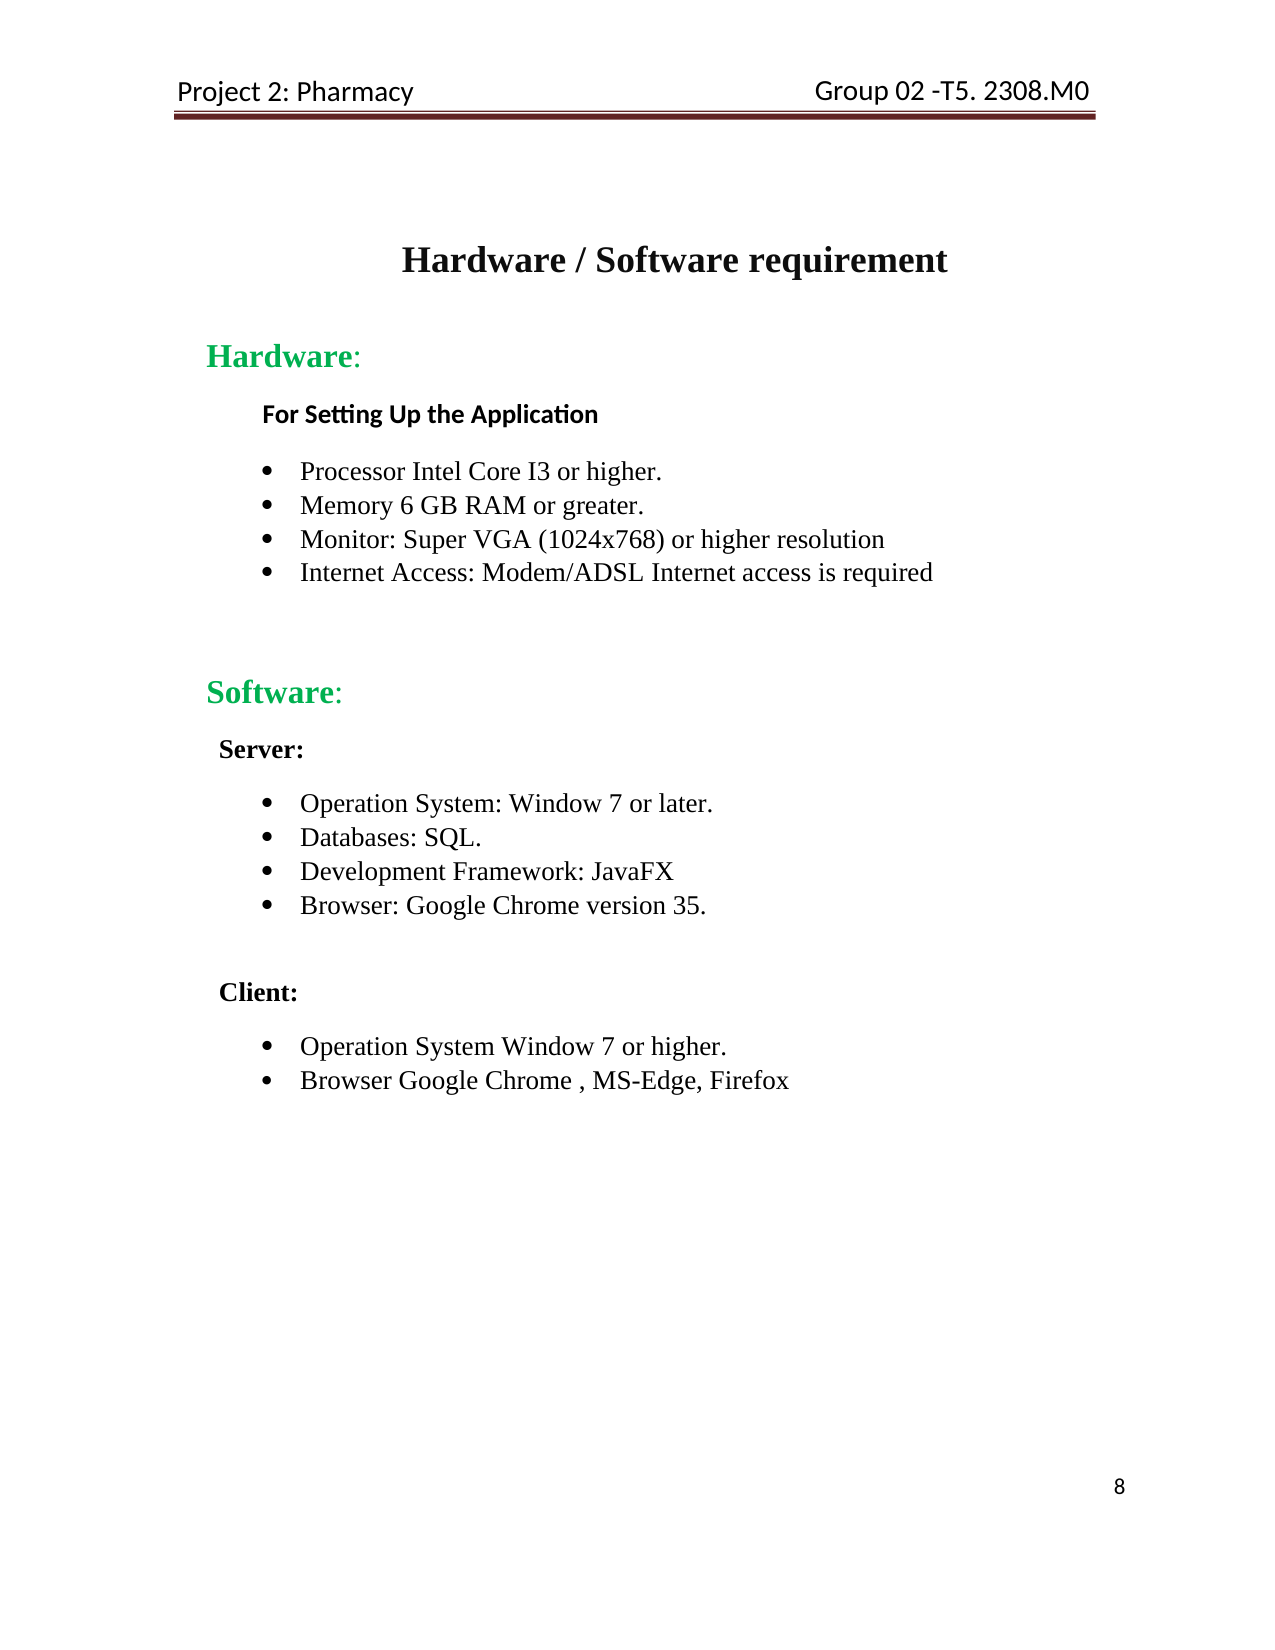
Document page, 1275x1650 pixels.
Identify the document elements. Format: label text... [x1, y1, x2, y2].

list Client: [219, 976, 1125, 1007]
list Internet Access: Modem/ADSL Internet access is required [262, 557, 1125, 588]
list Hardware: [206, 336, 1125, 374]
list Monitor: Super VGA (1024x768) or higher resolution [262, 523, 1125, 554]
list Memory 6 GB RAM or greater. [262, 489, 1125, 520]
list Hardware / Software requirement [225, 238, 1125, 281]
list Browser Google Chrome , MS-Edge, Firefox [262, 1064, 1125, 1095]
list Development Framework: JavaFX [262, 855, 1125, 886]
list Software: [206, 673, 1125, 711]
list Browser: Google Chrome version 35. [262, 889, 1125, 920]
list Operation System Window 7 or higher. [262, 1030, 1125, 1061]
list Operation System: Window 7 or later. [262, 787, 1125, 819]
list Databases: SQL. [262, 821, 1125, 852]
list Processor Intel Core I3 or higher. [262, 455, 1125, 487]
text For Setting Up the Application [262, 397, 1125, 430]
list Server: [219, 734, 1125, 765]
